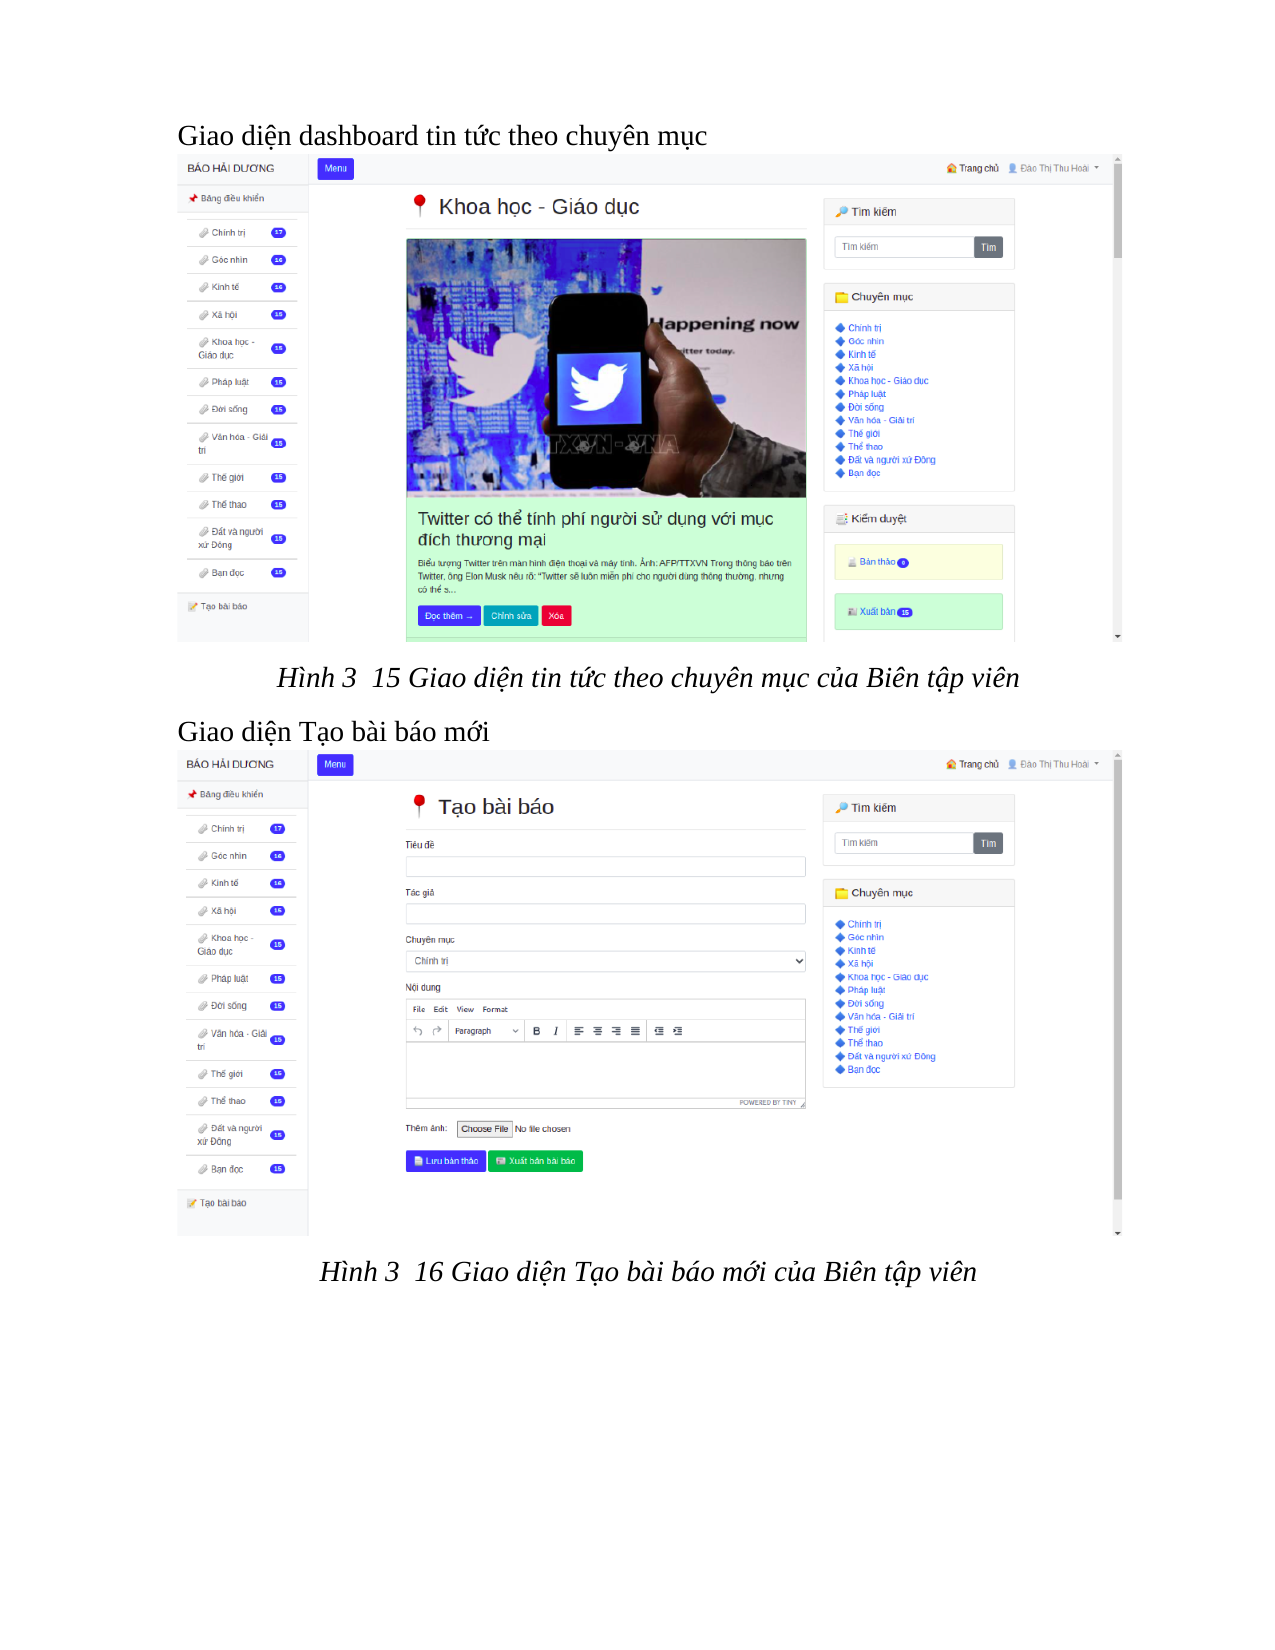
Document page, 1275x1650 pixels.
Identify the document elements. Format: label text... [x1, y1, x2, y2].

subtitle Giao diện Tạo bài báo mới [177, 714, 1122, 748]
subtitle Giao diện dashboard tin tức theo chuyên mục [177, 118, 1122, 152]
picture [177, 154, 1123, 642]
picture [177, 750, 1123, 1236]
text Hình 3 15 Giao diện tin tức theo chuyên mục của Biên tập viên [177, 660, 1122, 693]
text Hình 3 16 Giao diện Tạo bài báo mới của Biên tập viên [177, 1254, 1122, 1287]
